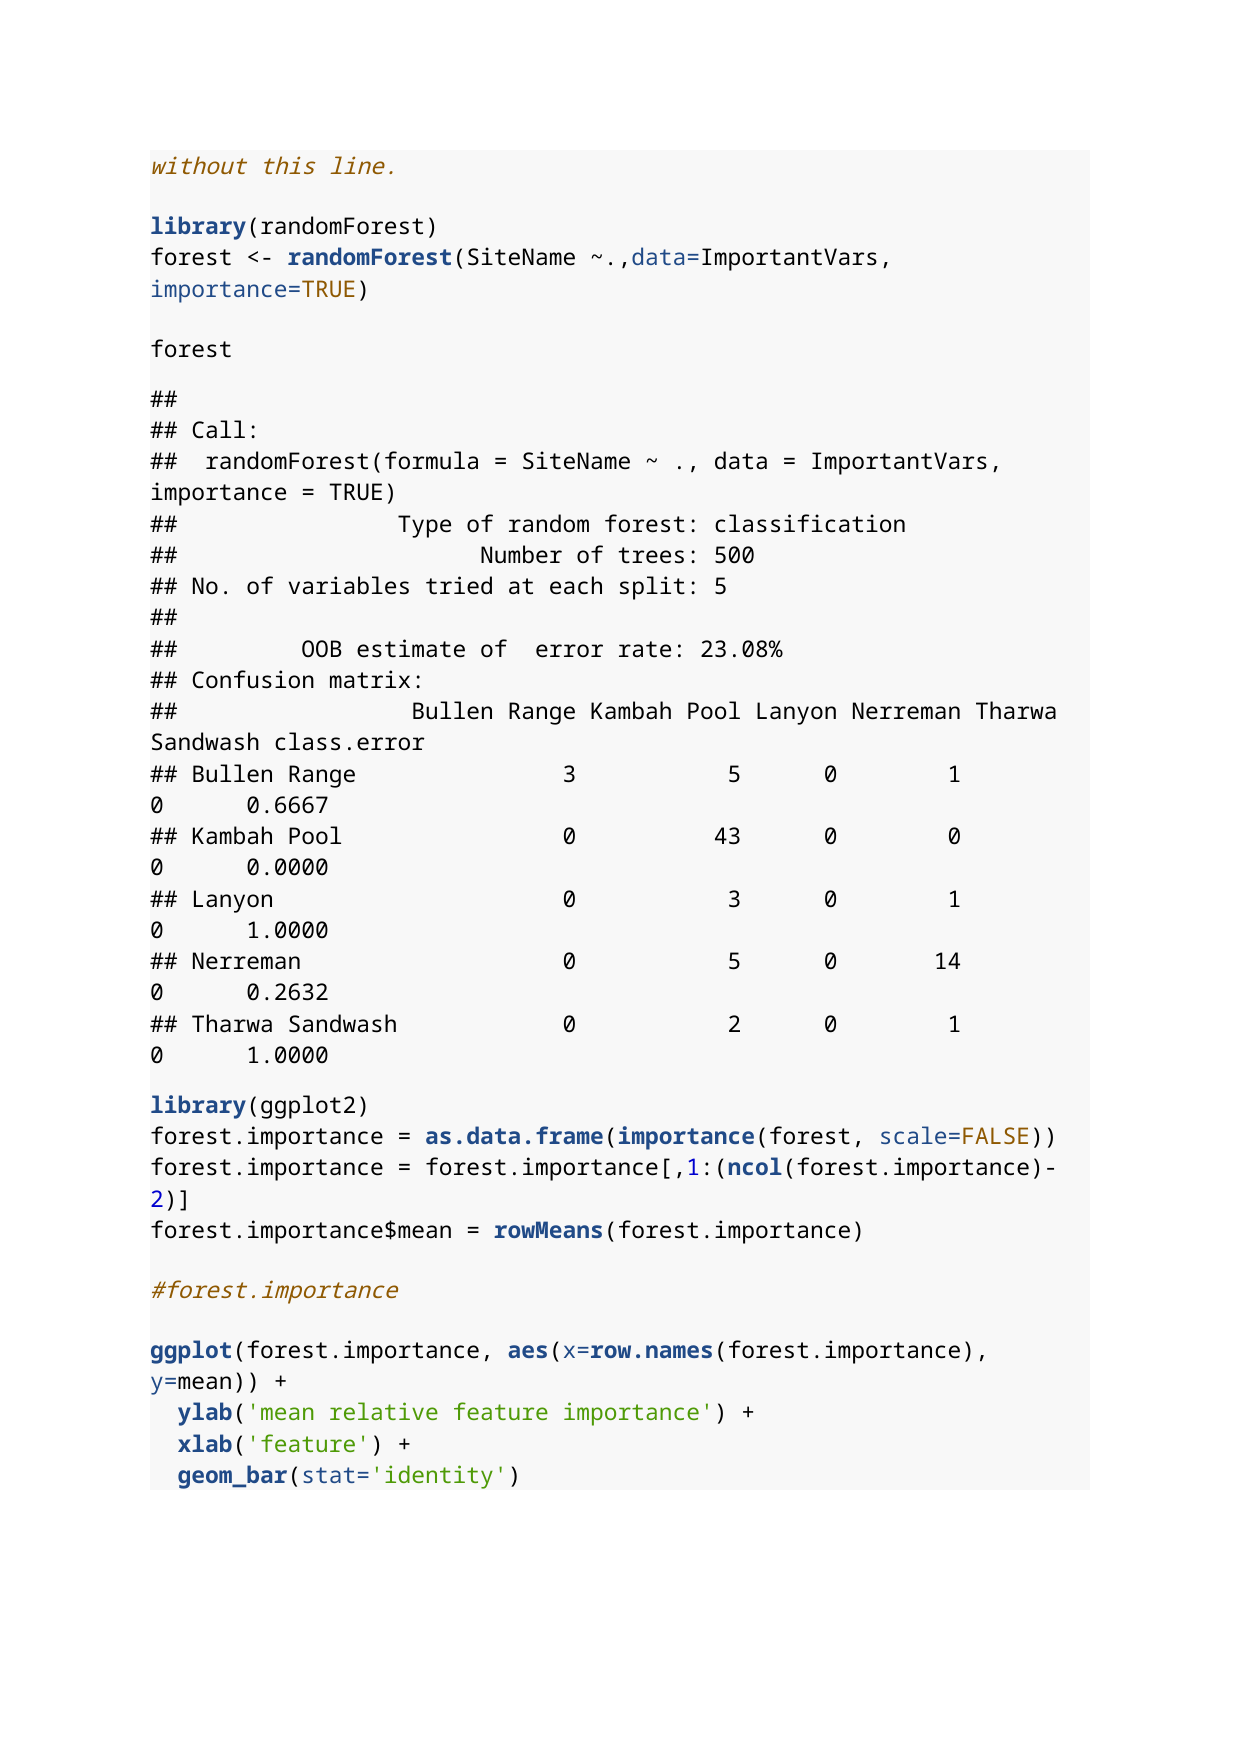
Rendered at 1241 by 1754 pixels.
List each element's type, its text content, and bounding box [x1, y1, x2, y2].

text ## ## Call: ## randomForest(formula = SiteName ~ ., data = ImportantVars, importance = TRUE) ## Type of random forest: classification ## Number of trees: 500 ## No. of variables tried at each split: 5 ## ## OOB estimate of error rate: 23.08% ## Confusion matrix: ## Bullen Range Kambah Pool Lanyon Nerreman Tharwa Sandwash class.error ## Bullen Range 3 5 0 1 0 0.6667 ## Kambah Pool 0 43 0 0 0 0.0000 ## Lanyon 0 3 0 1 0 1.0000 ## Nerreman 0 5 0 14 0 0.2632 ## Tharwa Sandwash 0 2 0 1 0 1.0000 [150, 382, 1090, 1070]
text library(ggplot2) forest.importance = as.data.frame(importance(forest, scale=FALSE)) forest.importance = forest.importance[,1:(ncol(forest.importance)-2)] forest.importance$mean = rowMeans(forest.importance) #forest.importance ggplot(forest.importance, aes(x=row.names(forest.importance), y=mean)) + ylab('mean relative feature importance') + xlab('feature') + geom_bar(stat='identity') [150, 1089, 1090, 1490]
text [150, 150, 1090, 364]
